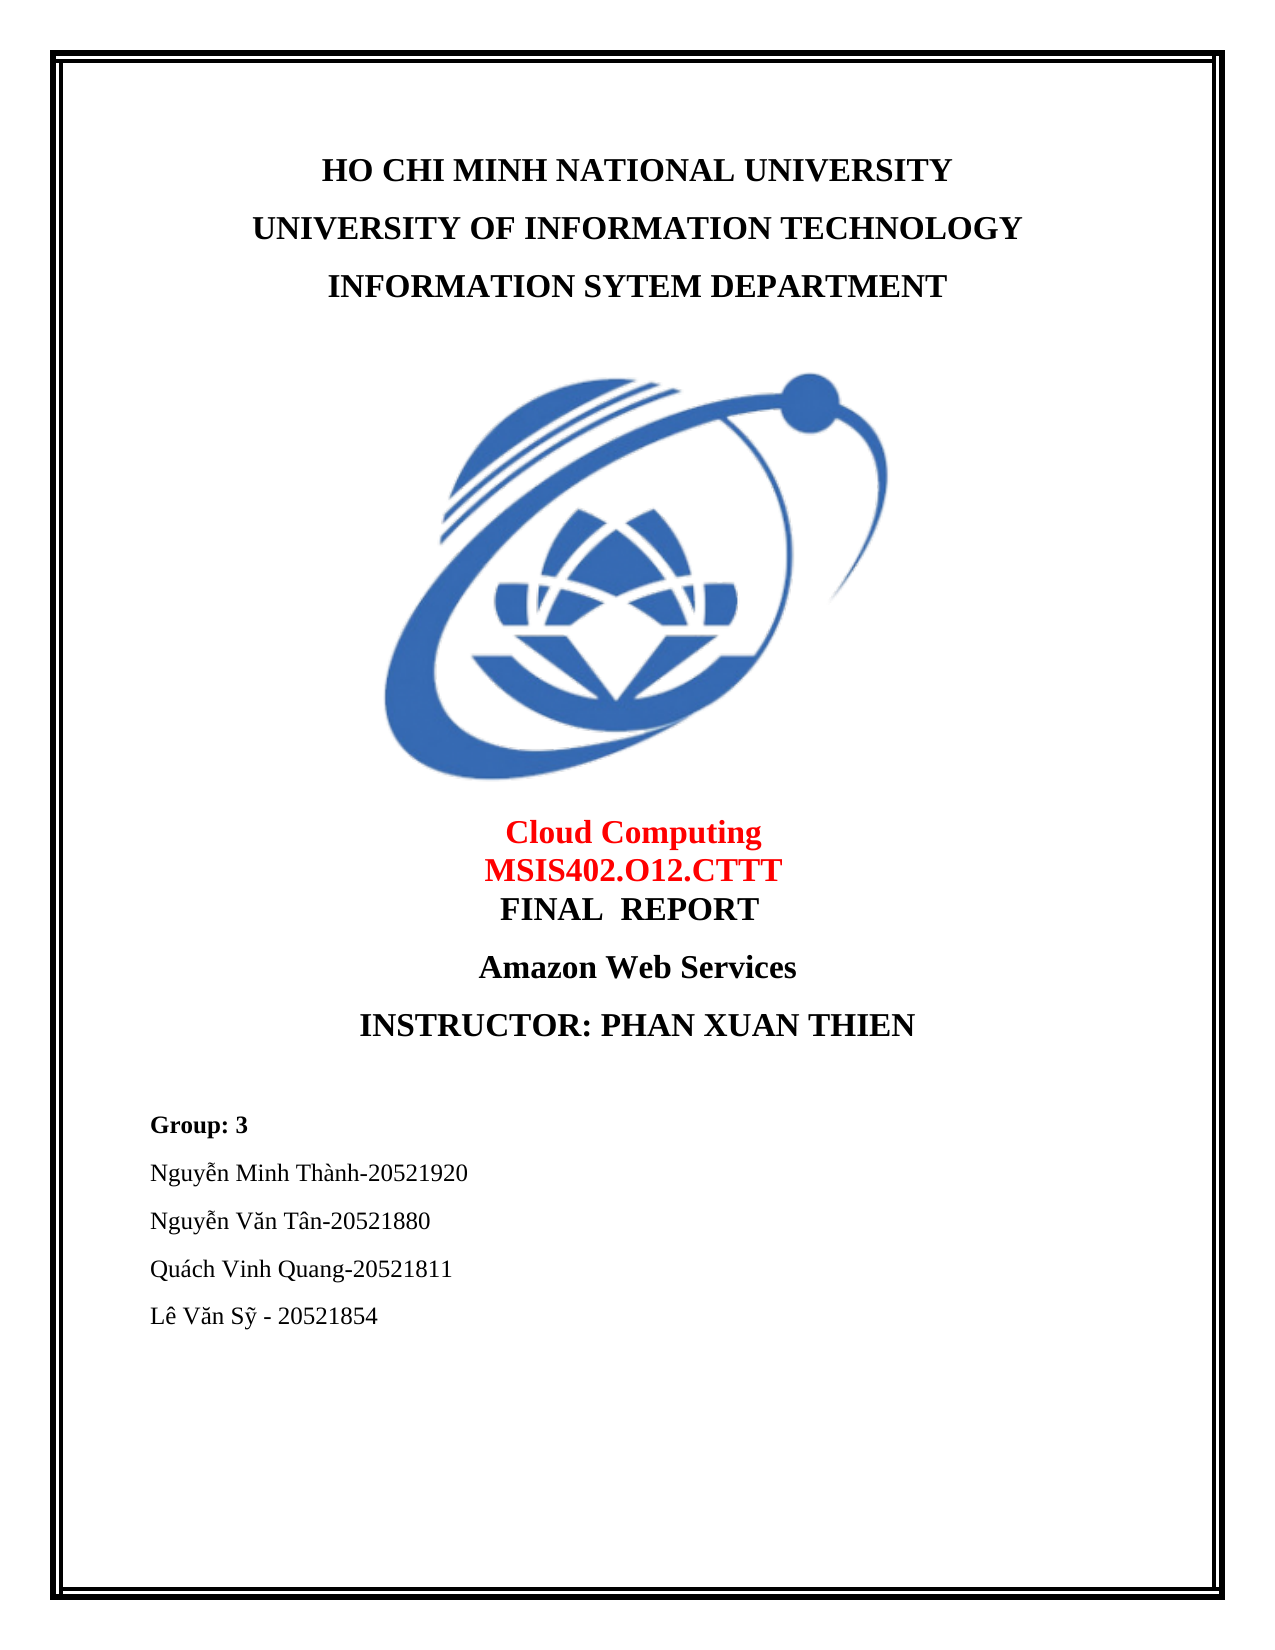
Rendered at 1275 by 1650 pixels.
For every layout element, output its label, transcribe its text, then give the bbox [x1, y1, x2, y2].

text INSTRUCTOR: PHAN XUAN THIEN [150, 1005, 1125, 1043]
text HO CHI MINH NATIONAL UNIVERSITY [150, 150, 1125, 188]
text FINAL REPORT [450, 889, 1125, 927]
text INFORMATION SYTEM DEPARTMENT [150, 266, 1125, 304]
text Nguyễn Minh Thành-20521920 [150, 1158, 1125, 1187]
text UNIVERSITY OF INFORMATION TECHNOLOGY [150, 208, 1125, 246]
picture [382, 371, 893, 794]
text Nguyễn Văn Tân-20521880 [150, 1206, 1125, 1235]
text Group: 3 [150, 1111, 1125, 1139]
text Cloud Computing [150, 812, 1125, 851]
text Lê Văn Sỹ - 20521854 [150, 1301, 1125, 1330]
text MSIS402.O12.CTTT [150, 851, 1125, 889]
text Quách Vinh Quang-20521811 [150, 1254, 1125, 1282]
text Amazon Web Services [150, 947, 1125, 985]
